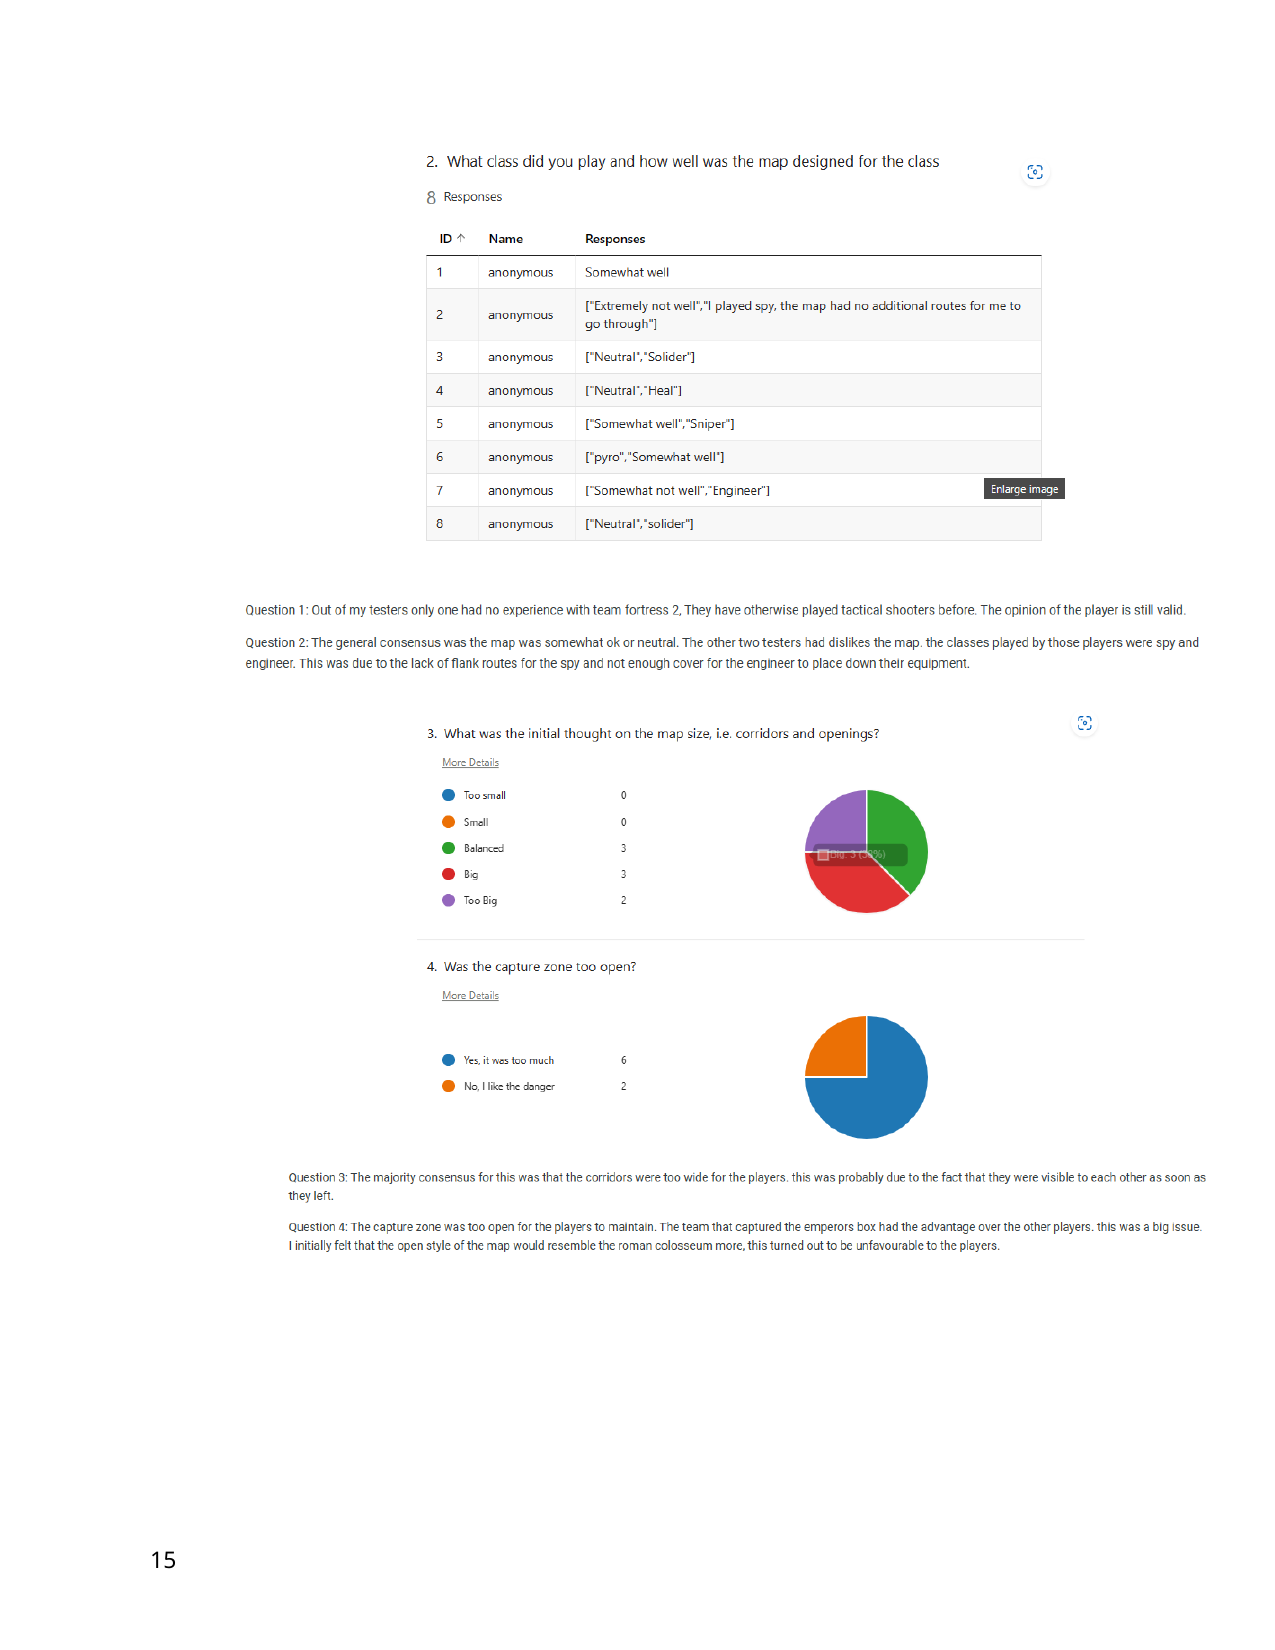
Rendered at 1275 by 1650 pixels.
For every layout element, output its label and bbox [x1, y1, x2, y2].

picture [150, 710, 1216, 1261]
picture [150, 150, 1214, 687]
